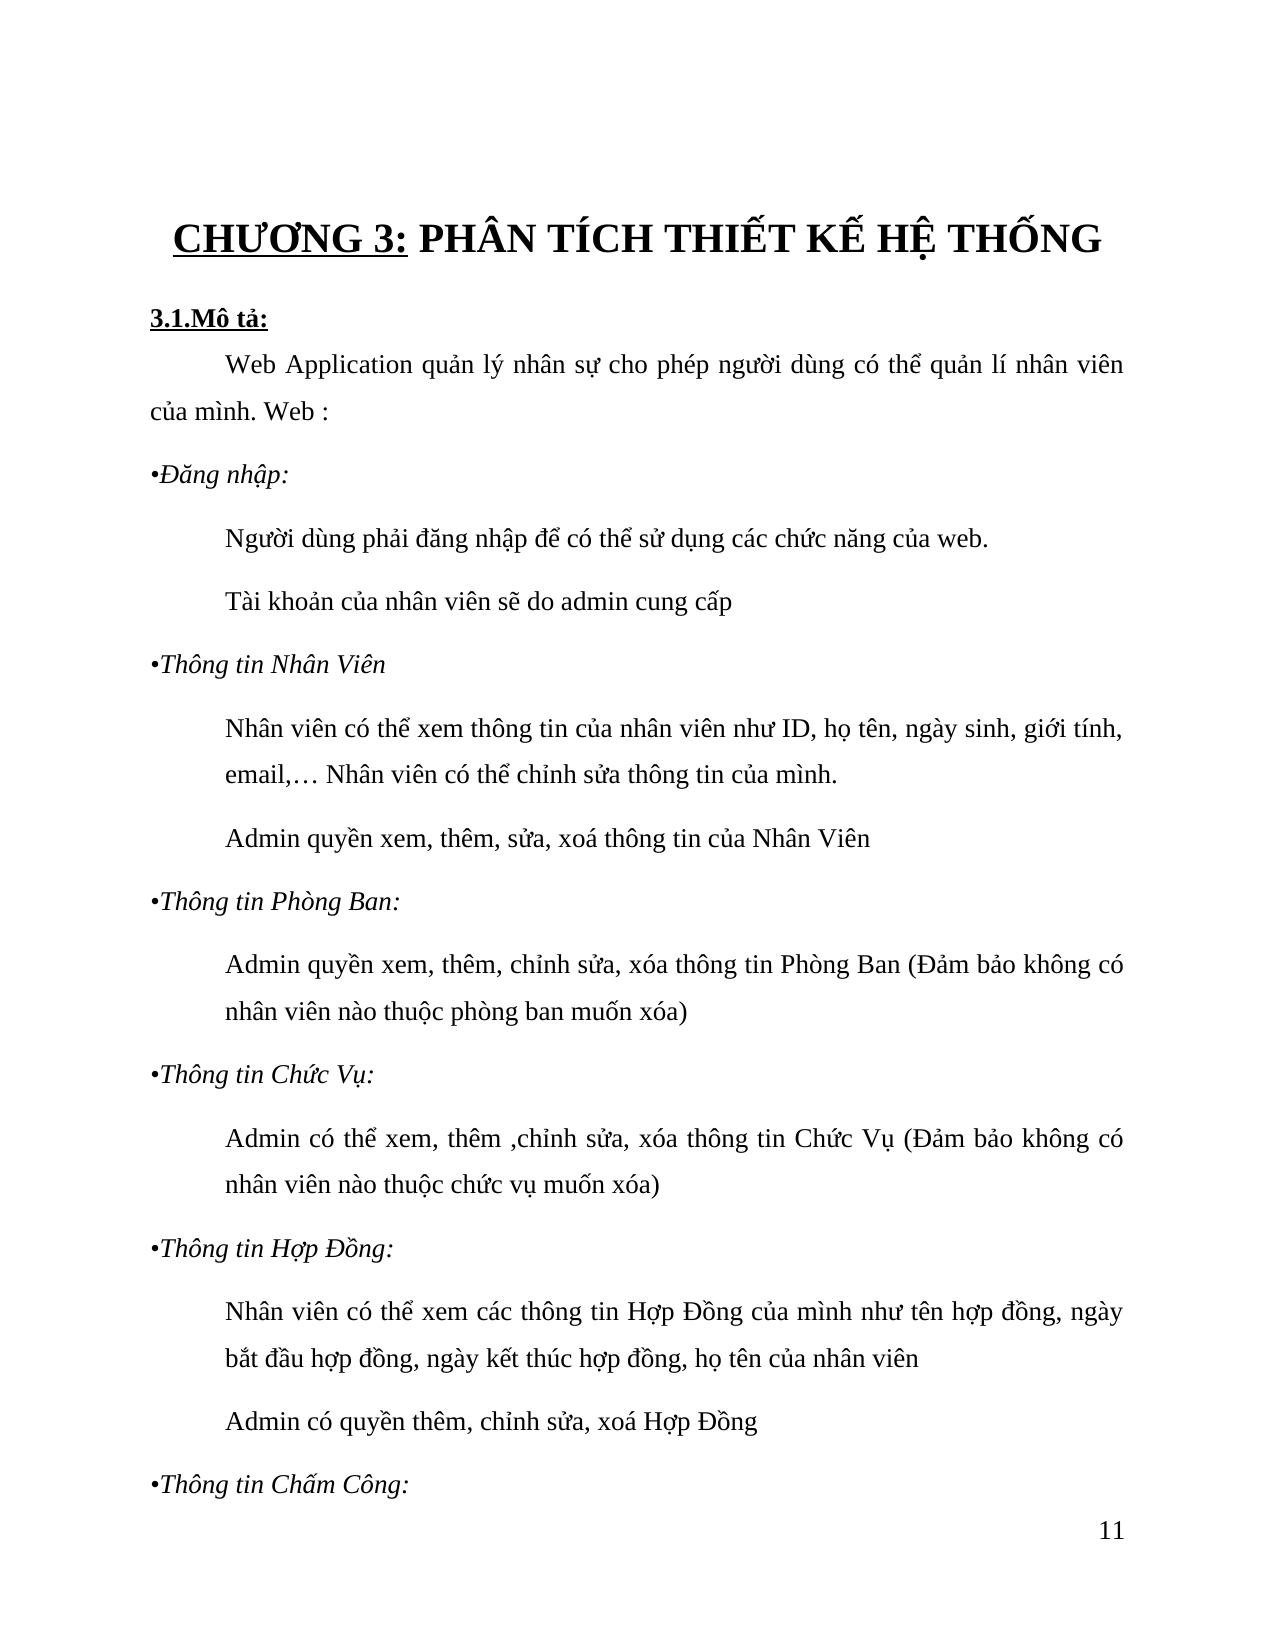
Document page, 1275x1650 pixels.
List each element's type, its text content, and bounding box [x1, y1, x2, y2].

text CHƯƠNG 3: PHÂN TÍCH THIẾT KẾ HỆ THỐNG [150, 213, 1125, 261]
text •Đăng nhập: [150, 458, 1125, 490]
text Admin quyền xem, thêm, chỉnh sửa, xóa thông tin Phòng Ban (Đảm bảo không có nhân viên nào thuộc phòng ban muốn xóa) [225, 948, 1125, 1026]
text •Thông tin Nhân Viên [150, 648, 1125, 680]
text •Thông tin Phòng Ban: [150, 885, 1125, 916]
text •Thông tin Chấm Công: [150, 1468, 1125, 1500]
text Nhân viên có thể xem thông tin của nhân viên như ID, họ tên, ngày sinh, giới tính, email,… Nhân viên có thể chỉnh sửa thông tin của mình. [225, 712, 1125, 790]
text Người dùng phải đăng nhập để có thể sử dụng các chức năng của web. [225, 522, 1125, 553]
text Nhân viên có thể xem các thông tin Hợp Đồng của mình như tên hợp đồng, ngày bắt đầu hợp đồng, ngày kết thúc hợp đồng, họ tên của nhân viên [225, 1295, 1125, 1373]
text Tài khoản của nhân viên sẽ do admin cung cấp [225, 585, 1125, 616]
text •Thông tin Chức Vụ: [150, 1058, 1125, 1090]
text Admin có quyền thêm, chỉnh sửa, xoá Hợp Đồng [225, 1405, 1125, 1436]
text 3.1.Mô tả: [150, 302, 1125, 333]
text Admin quyền xem, thêm, sửa, xoá thông tin của Nhân Viên [225, 822, 1125, 853]
text Admin có thể xem, thêm ,chỉnh sửa, xóa thông tin Chức Vụ (Đảm bảo không có nhân viên nào thuộc chức vụ muốn xóa) [225, 1122, 1125, 1200]
text •Thông tin Hợp Đồng: [150, 1232, 1125, 1263]
text Web Application quản lý nhân sự cho phép người dùng có thể quản lí nhân viên của mình. Web : [150, 348, 1125, 426]
